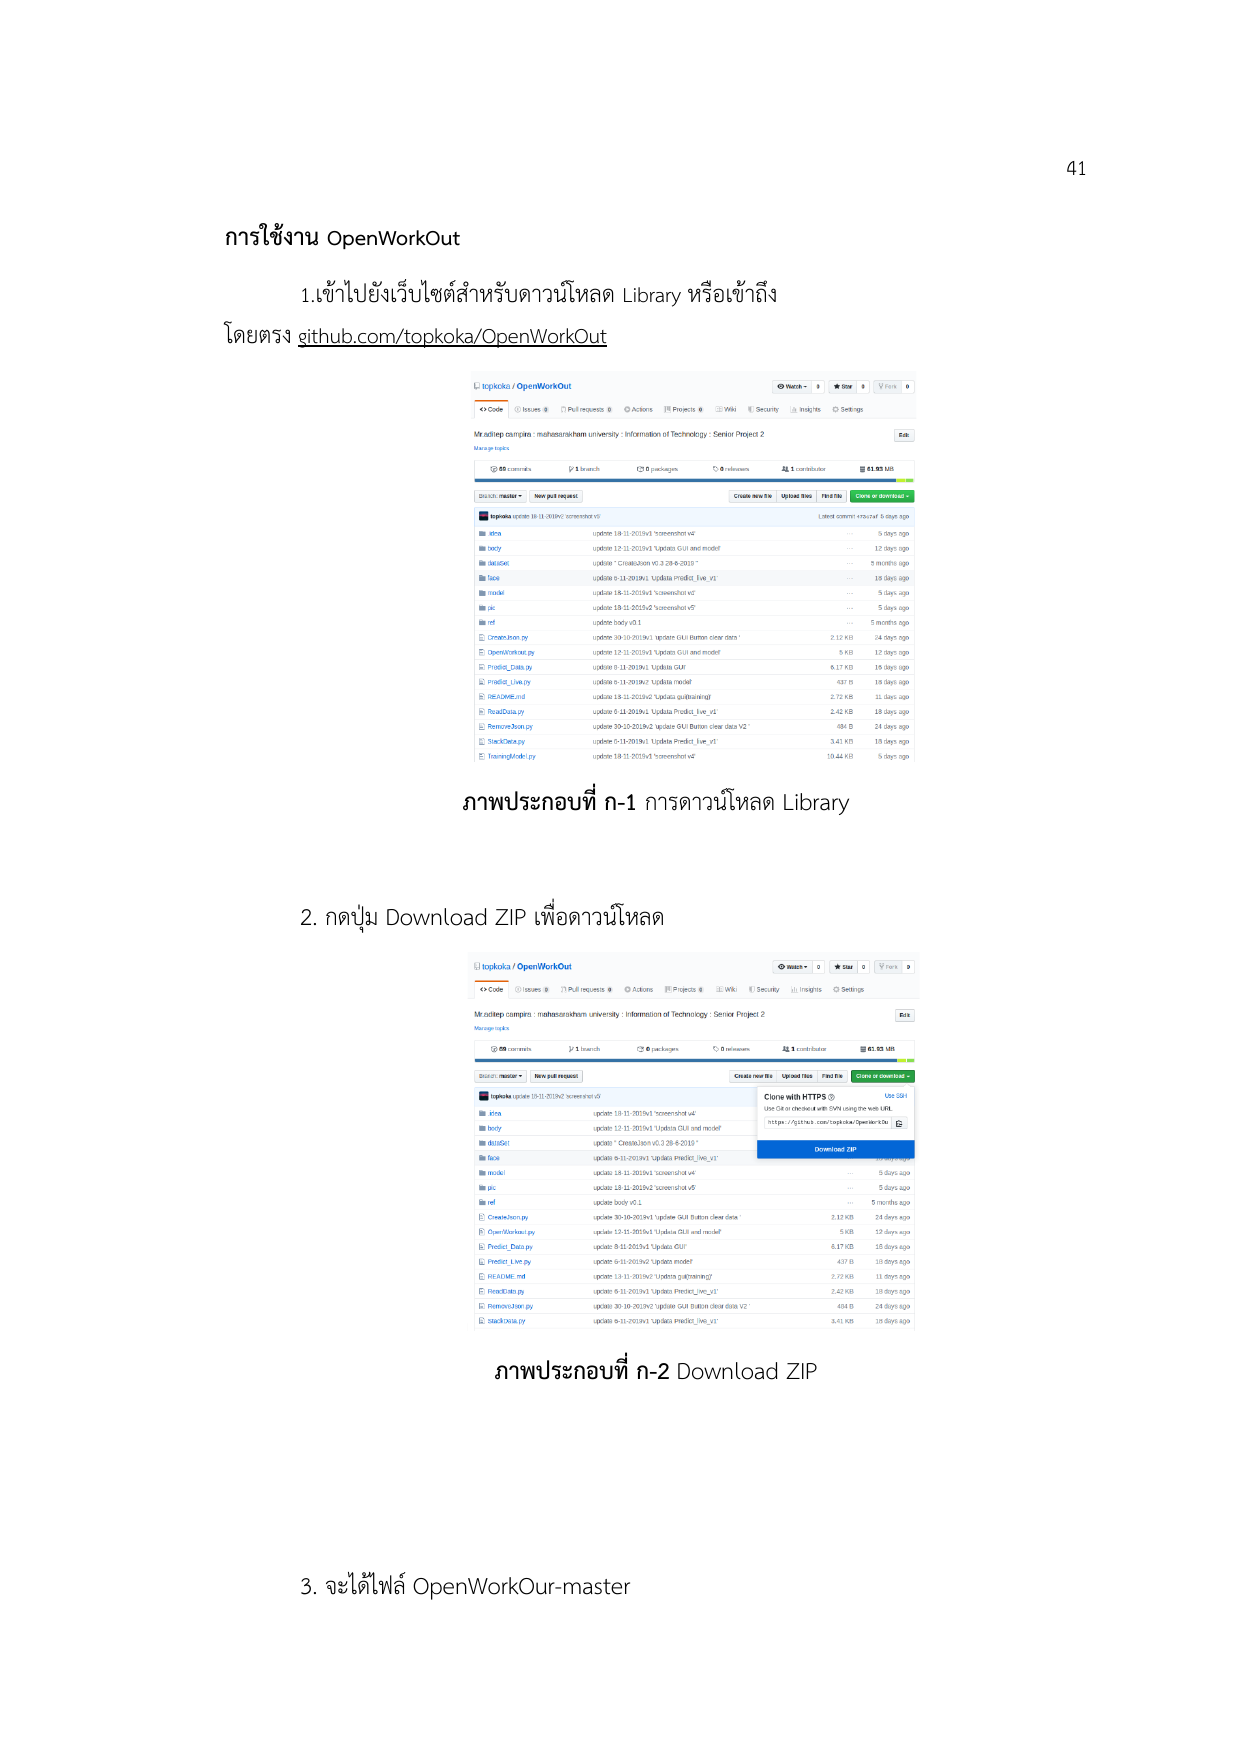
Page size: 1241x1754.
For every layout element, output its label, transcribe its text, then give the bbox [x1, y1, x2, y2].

text 2. กดปุ่ม Download ZIP เพื่อดาวน์โหลด [225, 896, 1087, 933]
text 1.เข้าไปยังเว็บไซต์สำหรับดาวน์โหลด Library หรือเข้าถึงโดยตรงgithub.com/topkoka/OpenWorkOut [225, 273, 1087, 351]
text ภาพประกอบที่ ก-1 การดาวน์โหลด Library [225, 781, 1087, 819]
text ภาพประกอบที่ ก-2 Download ZIP [225, 1350, 1087, 1388]
picture [470, 371, 917, 762]
picture [467, 952, 920, 1331]
text การใช้งาน OpenWorkOut [225, 216, 1087, 253]
text 3. จะได้ไฟล์ OpenWorkOur-master [225, 1565, 1087, 1603]
